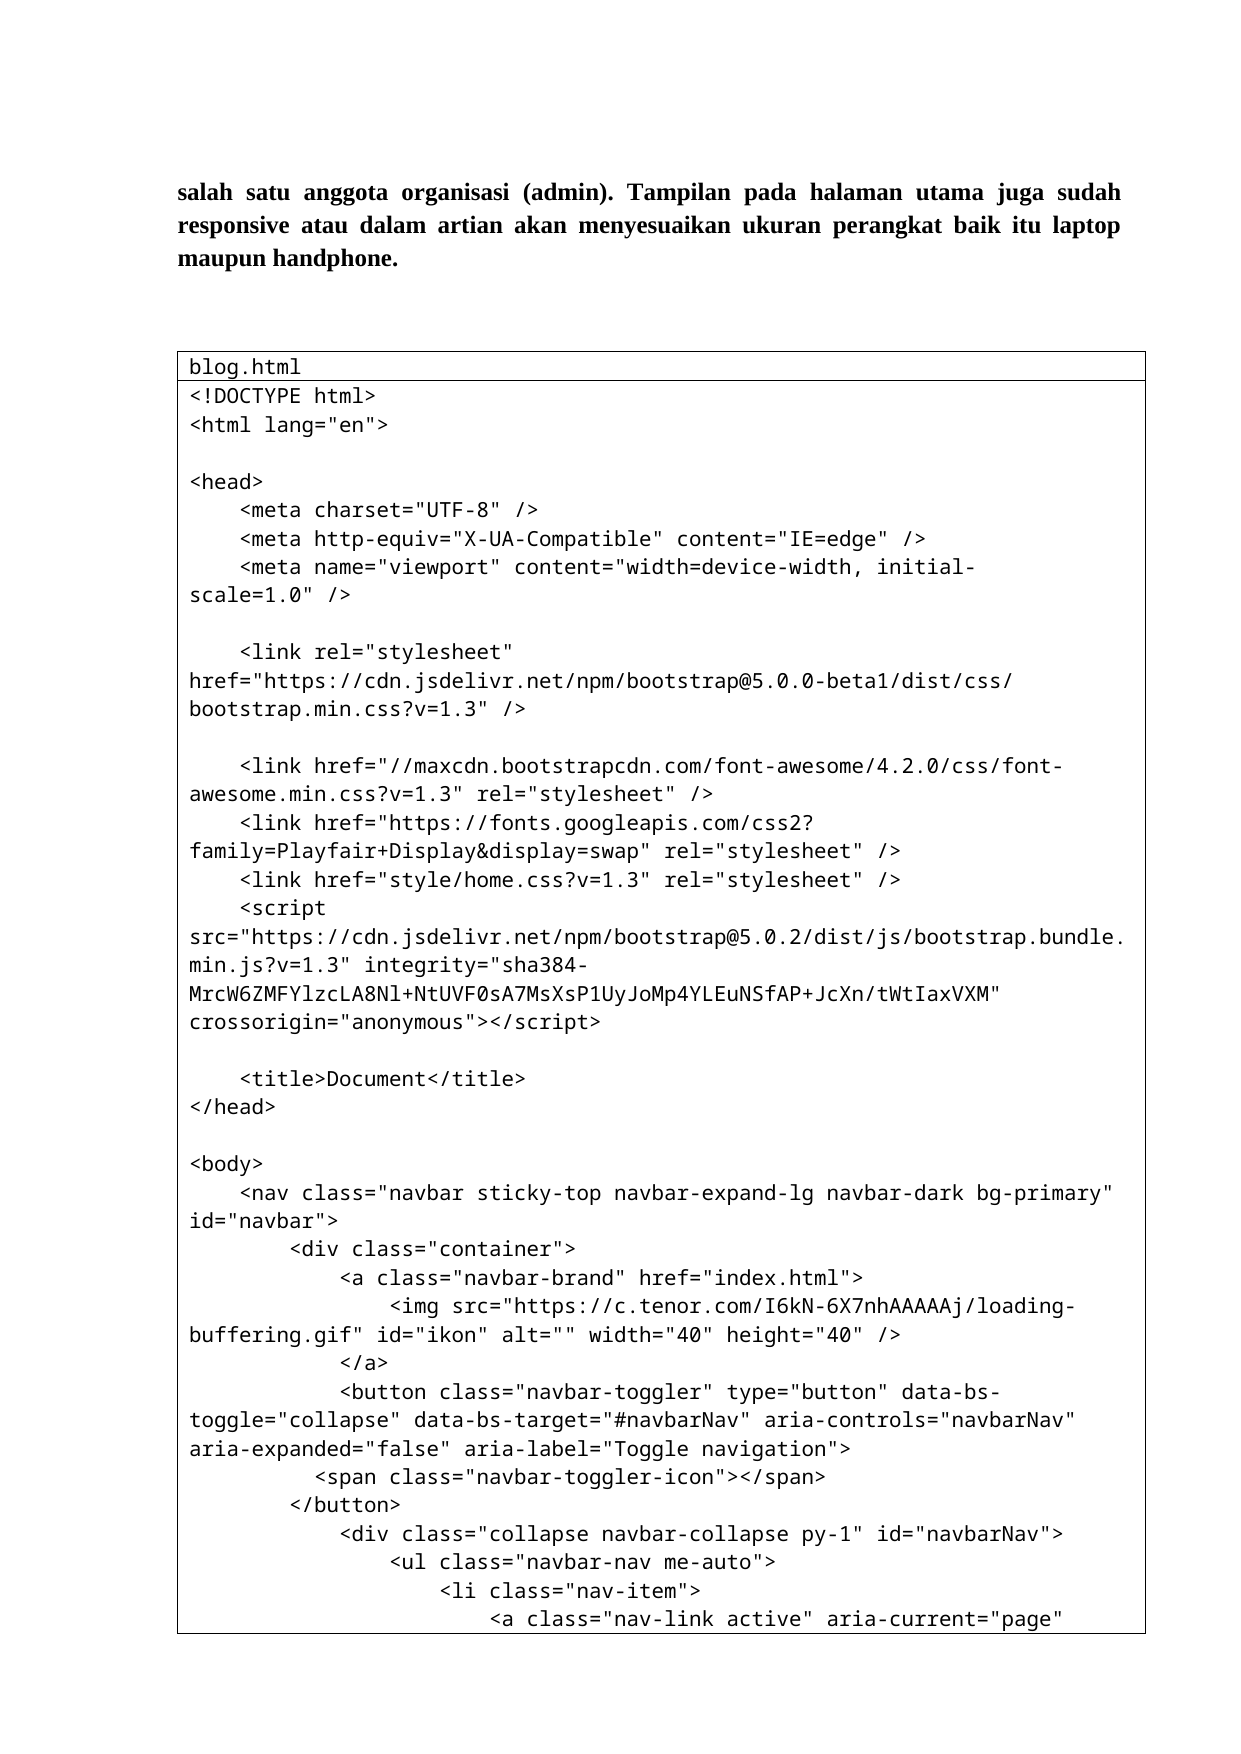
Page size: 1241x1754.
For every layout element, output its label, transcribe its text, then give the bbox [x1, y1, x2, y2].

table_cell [178, 381, 1145, 1633]
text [177, 177, 1122, 272]
table_header blog.html [178, 352, 1145, 380]
